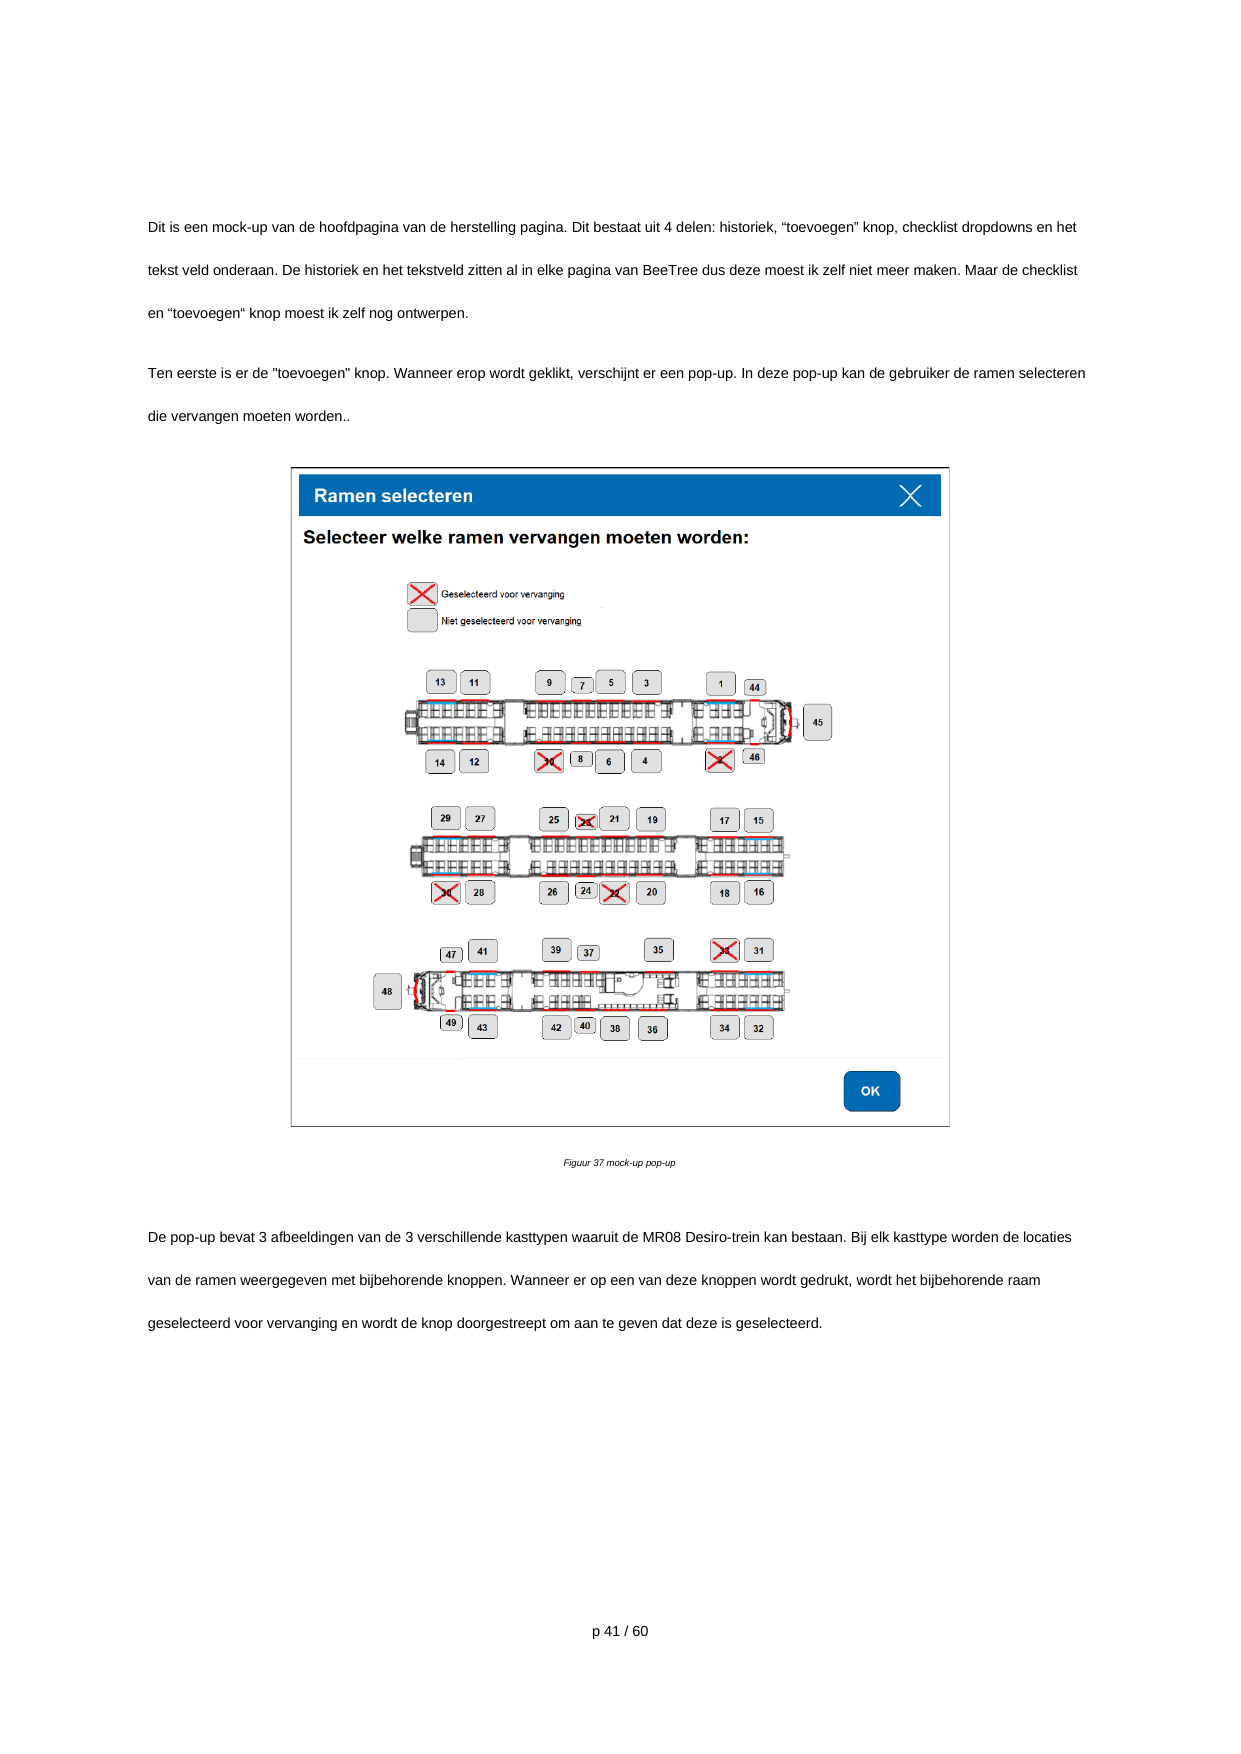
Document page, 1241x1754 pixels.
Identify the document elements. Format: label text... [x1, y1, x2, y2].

text Figuur 37 mock-up pop-up [148, 1157, 1092, 1176]
text Dit is een mock-up van de hoofdpagina van de herstelling pagina. Dit bestaat uit 4 delen: historiek, “toevoegen” knop, checklist dropdowns en het tekst veld onderaan. De historiek en het tekstveld zitten al in elke pagina van BeeTree dus deze moest ik zelf niet meer maken. Maar de checklist en “toevoegen“ knop moest ik zelf nog ontwerpen. [148, 218, 1092, 333]
text Ten eerste is er de "toevoegen" knop. Wanneer erop wordt geklikt, verschijnt er een pop-up. In deze pop-up kan de gebruiker de ramen selecteren die vervangen moeten worden.. [148, 364, 1092, 436]
picture [290, 467, 950, 1127]
text De pop-up bevat 3 afbeeldingen van de 3 verschillende kasttypen waaruit de MR08 Desiro-trein kan bestaan. Bij elk kasttype worden de locaties van de ramen weergegeven met bijbehorende knoppen. Wanneer er op een van deze knoppen wordt gedrukt, wordt het bijbehorende raam geselecteerd voor vervanging en wordt de knop doorgestreept om aan te geven dat deze is geselecteerd. [148, 1229, 1092, 1344]
